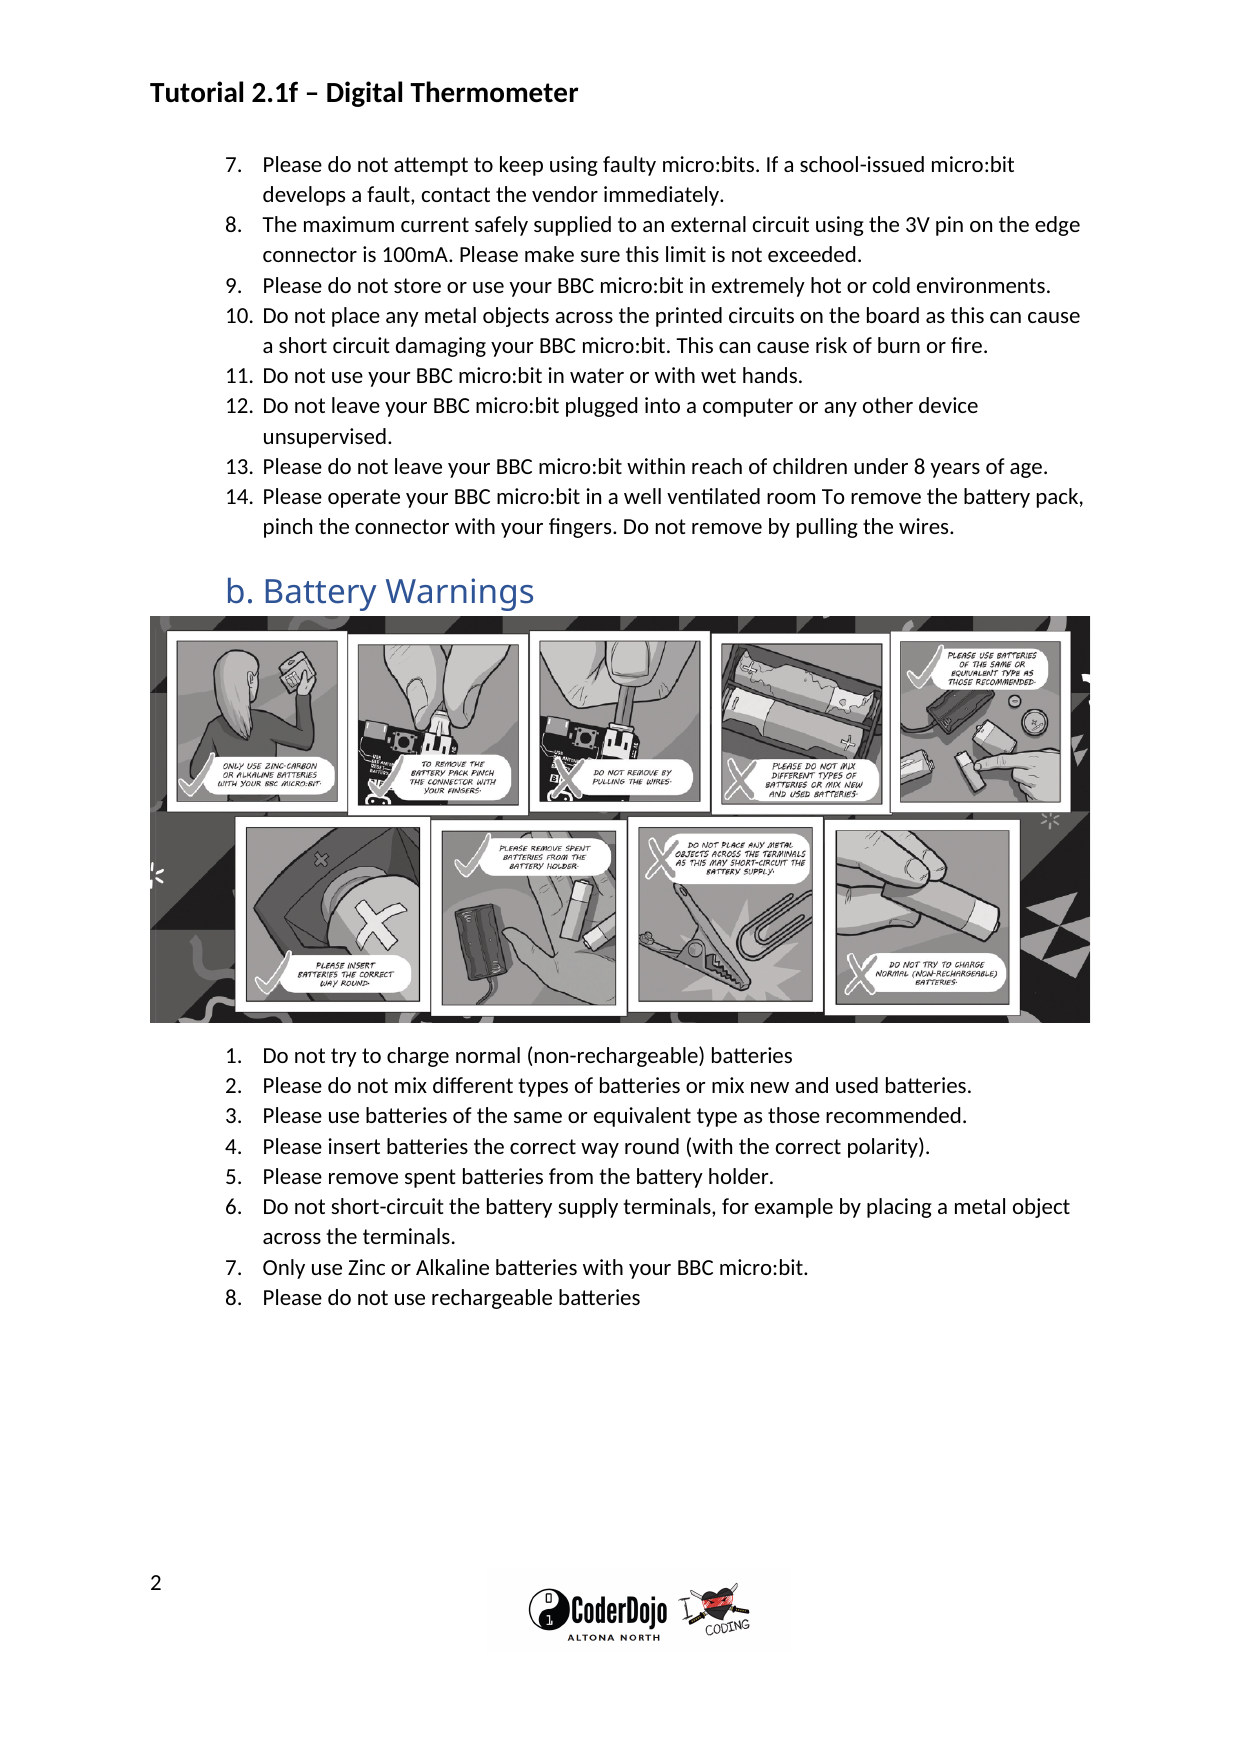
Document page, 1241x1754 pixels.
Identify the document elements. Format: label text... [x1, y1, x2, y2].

list The maximum current safely supplied to an external circuit using the 3V pin on the edge connector is 100mA. Please make sure this limit is not exceeded. [225, 210, 1090, 269]
list Please insert batteries the correct way round (with the correct polarity). [225, 1132, 1090, 1160]
picture [150, 616, 1091, 1023]
list Do not use your BBC micro:bit in water or with wet hands. [225, 361, 1090, 389]
list Please do not leave your BBC micro:bit within reach of children under 8 years of age. [225, 452, 1090, 480]
list Please do not attempt to keep using faulty micro:bits. If a school-issued micro:bit develops a fault, contact the vendor immediately. [225, 150, 1090, 208]
list Please do not store or use your BBC micro:bit in extremely hot or cold environments. [225, 271, 1090, 299]
list Do not try to charge normal (non-rechargeable) batteries [225, 1041, 1090, 1069]
list Please use batteries of the same or equivalent type as those recommended. [225, 1102, 1090, 1130]
list Please do not mix different types of batteries or mix new and used batteries. [225, 1071, 1090, 1099]
list Please do not use rechargeable batteries [225, 1283, 1090, 1311]
subtitle Battery Warnings [225, 568, 1090, 613]
list Please operate your BBC micro:bit in a well ventilated room To remove the battery pack, pinch the connector with your fingers. Do not remove by pulling the wires. [225, 482, 1090, 541]
list Please remove spent batteries from the battery holder. [225, 1162, 1090, 1190]
list Do not leave your BBC micro:bit plugged into a computer or any other device unsupervised. [225, 392, 1090, 450]
list Do not place any metal objects across the printed circuits on the board as this can cause a short circuit damaging your BBC micro:bit. This can cause risk of burn or fire. [225, 301, 1090, 359]
list Do not short-circuit the battery supply terminals, for example by placing a metal object across the terminals. [225, 1192, 1090, 1251]
list Only use Zinc or Alkaline batteries with your BBC micro:bit. [225, 1253, 1090, 1281]
picture [486, 1568, 792, 1653]
